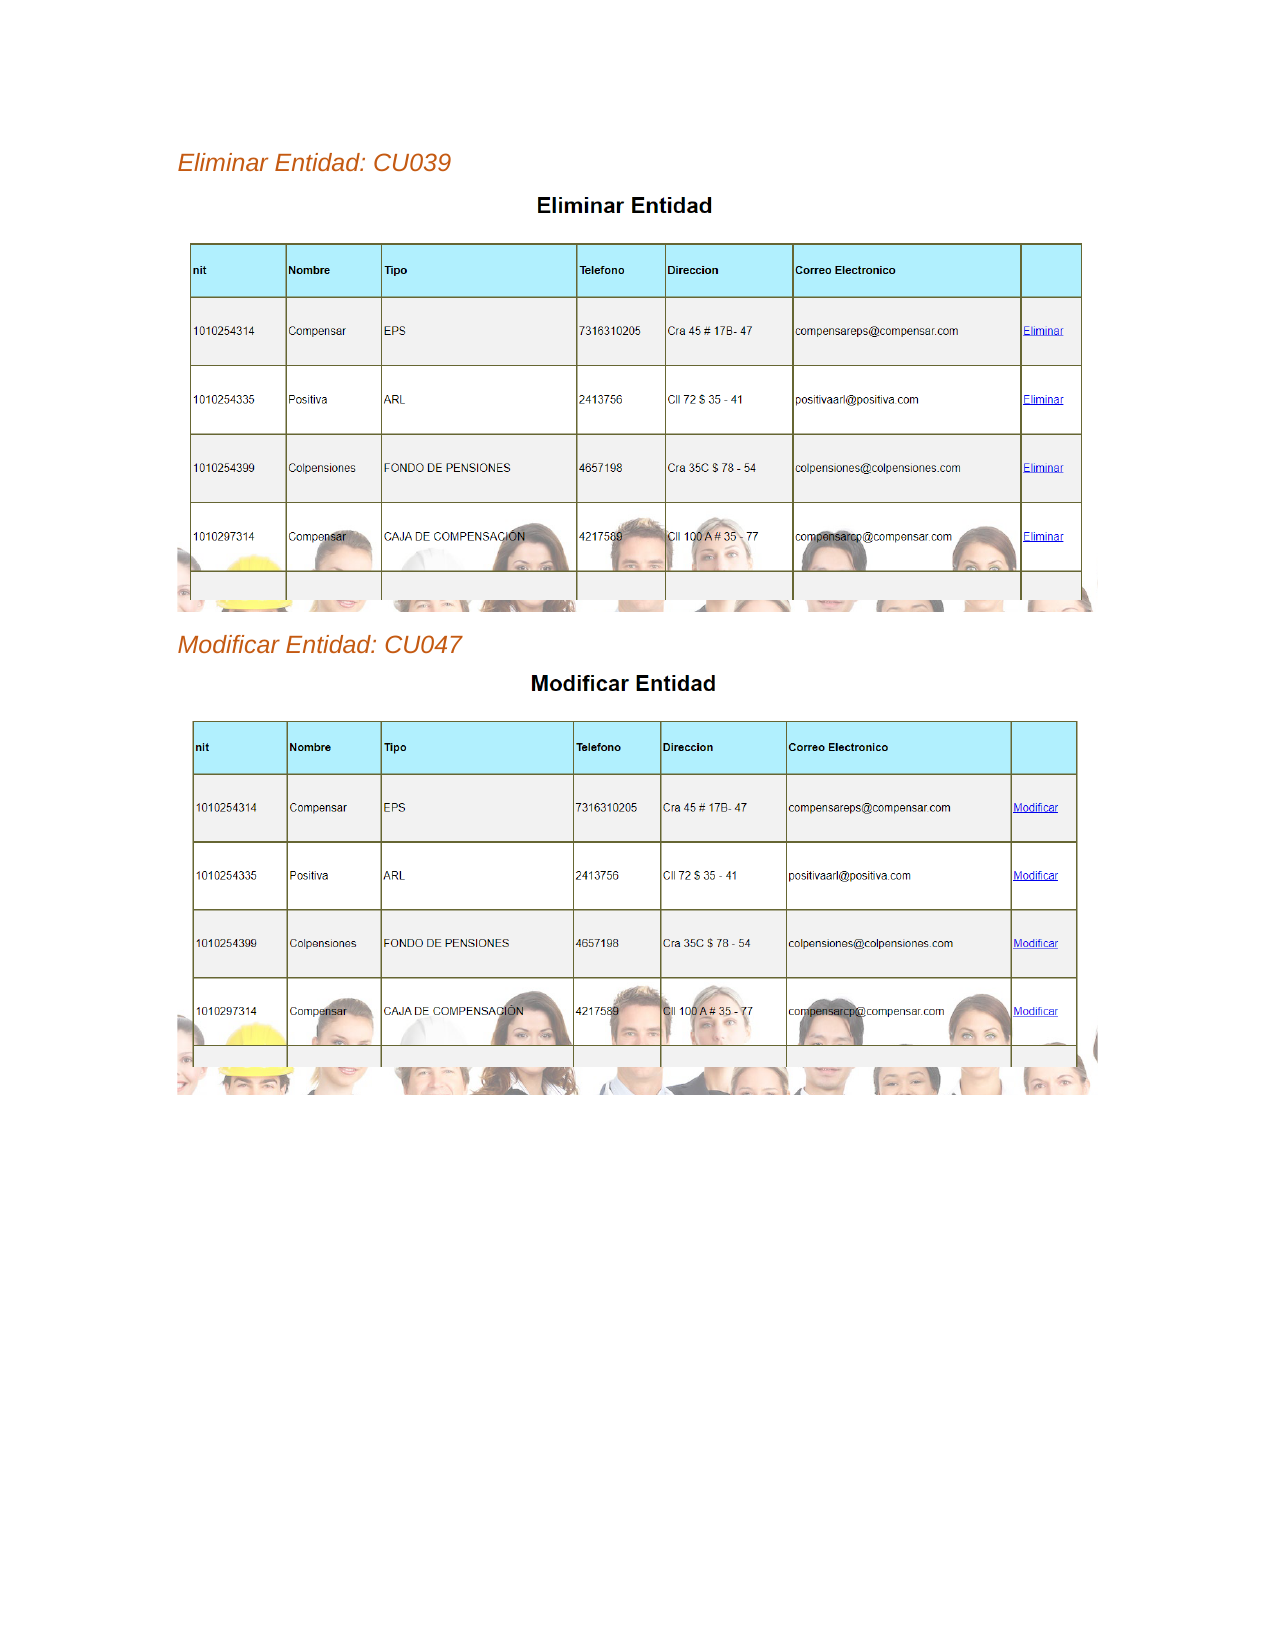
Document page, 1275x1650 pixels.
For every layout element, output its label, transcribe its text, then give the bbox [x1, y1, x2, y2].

subtitle Eliminar Entidad: CU039 [177, 148, 1098, 176]
picture [177, 178, 1098, 612]
subtitle Modificar Entidad: CU047 [177, 630, 1098, 659]
picture [177, 661, 1098, 1095]
